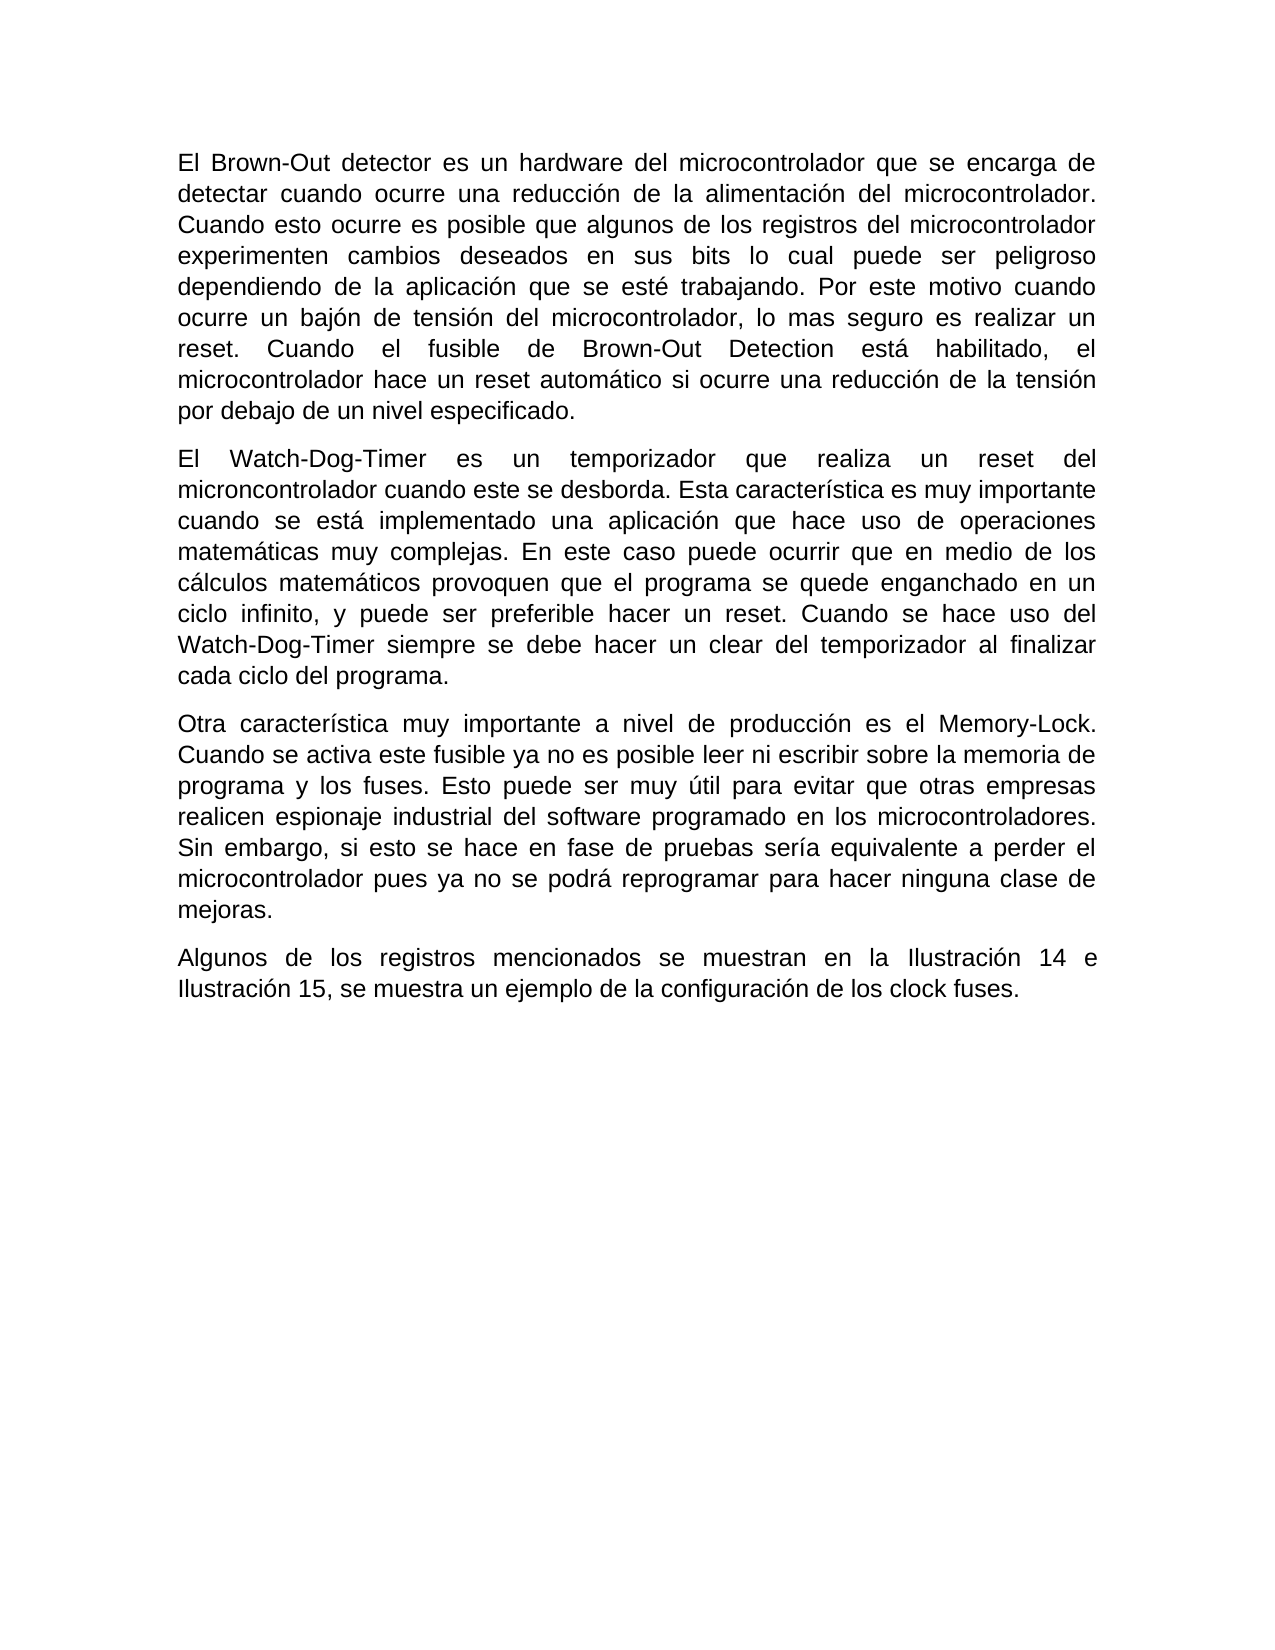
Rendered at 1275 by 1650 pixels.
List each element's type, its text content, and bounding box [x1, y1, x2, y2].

text Algunos de los registros mencionados se muestran en la Ilustración 14 e Ilustración 15, se muestra un ejemplo de la configuración de los clock fuses. [177, 943, 1098, 1002]
text El Brown-Out detector es un hardware del microcontrolador que se encarga de detectar cuando ocurre una reducción de la alimentación del microcontrolador. Cuando esto ocurre es posible que algunos de los registros del microcontrolador experimenten cambios deseados en sus bits lo cual puede ser peligroso dependiendo de la aplicación que se esté trabajando. Por este motivo cuando ocurre un bajón de tensión del microcontrolador, lo mas seguro es realizar un reset. Cuando el fusible de Brown-Out Detection está habilitado, el microcontrolador hace un reset automático si ocurre una reducción de la tensión por debajo de un nivel especificado. [177, 148, 1098, 425]
text Otra característica muy importante a nivel de producción es el Memory-Lock. Cuando se activa este fusible ya no es posible leer ni escribir sobre la memoria de programa y los fuses. Esto puede ser muy útil para evitar que otras empresas realicen espionaje industrial del software programado en los microcontroladores. Sin embargo, si esto se hace en fase de pruebas sería equivalente a perder el microcontrolador pues ya no se podrá reprogramar para hacer ninguna clase de mejoras. [177, 709, 1098, 924]
text El Watch-Dog-Timer es un temporizador que realiza un reset del microncontrolador cuando este se desborda. Esta característica es muy importante cuando se está implementado una aplicación que hace uso de operaciones matemáticas muy complejas. En este caso puede ocurrir que en medio de los cálculos matemáticos provoquen que el programa se quede enganchado en un ciclo infinito, y puede ser preferible hacer un reset. Cuando se hace uso del Watch-Dog-Timer siempre se debe hacer un clear del temporizador al finalizar cada ciclo del programa. [177, 444, 1098, 690]
